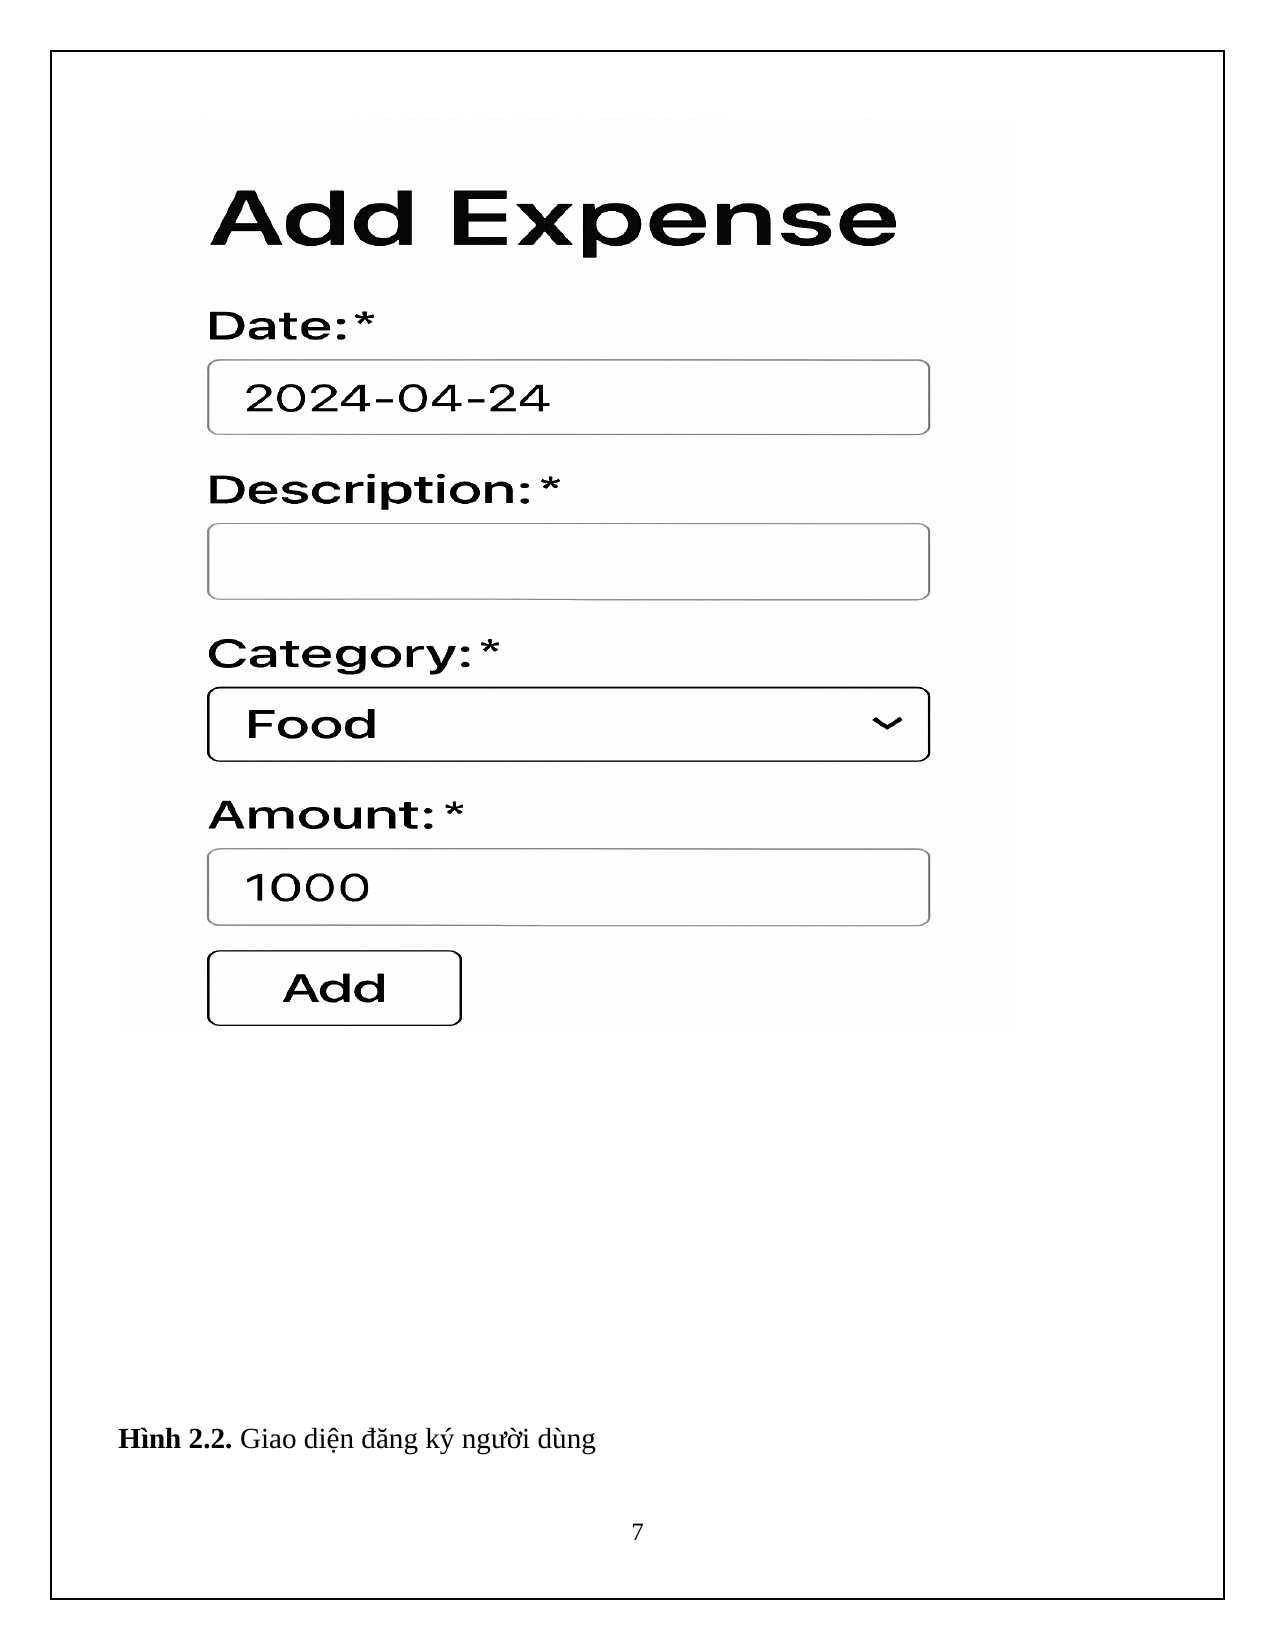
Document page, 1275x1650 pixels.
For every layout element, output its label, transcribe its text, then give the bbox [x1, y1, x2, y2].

picture [118, 118, 1019, 1033]
text Hình 2.2. Giao diện đăng ký người dùng [118, 1421, 1157, 1454]
